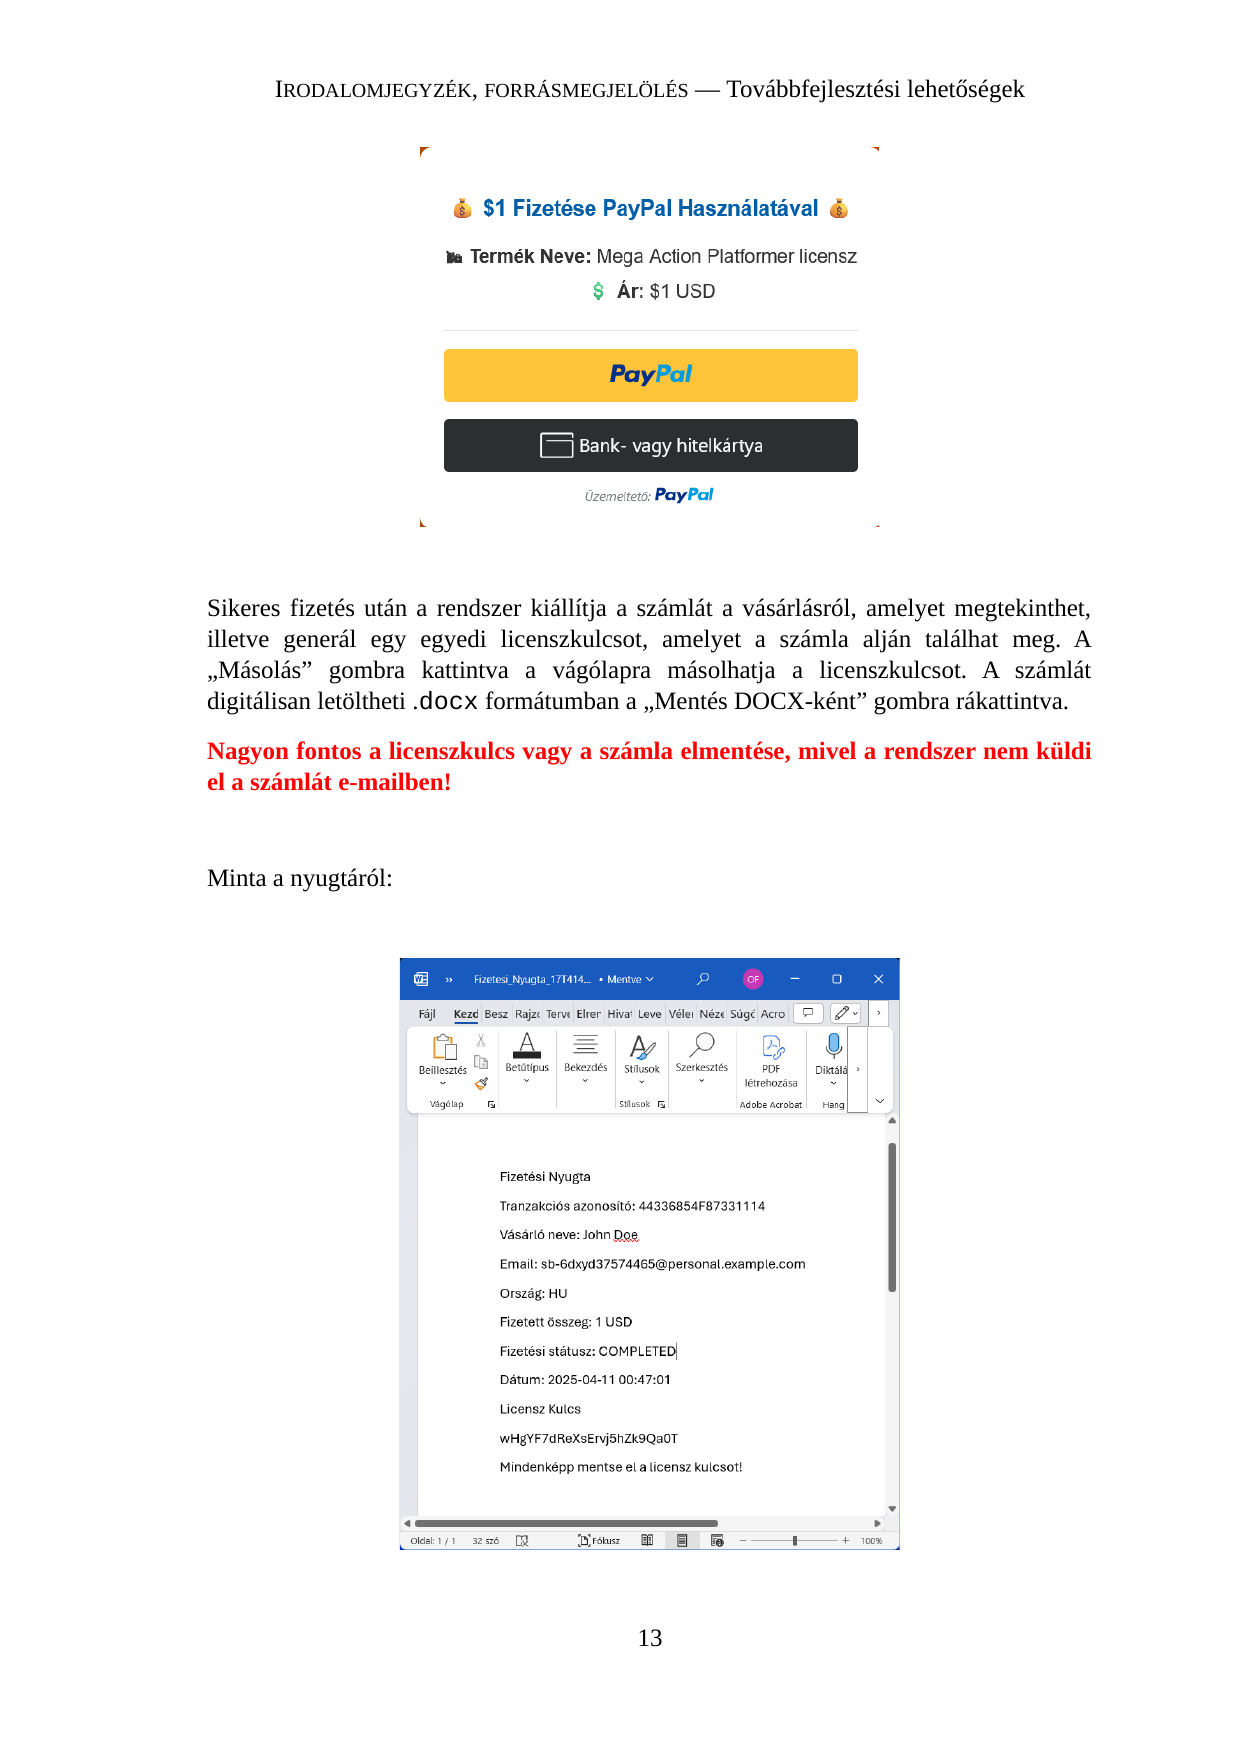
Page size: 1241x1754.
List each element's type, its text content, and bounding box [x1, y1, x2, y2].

text Nagyon fontos a licenszkulcs vagy a számla elmentése, mivel a rendszer nem küldi el a számlát e-mailben! [207, 736, 1092, 796]
picture [420, 147, 879, 527]
text Sikeres fizetés után a rendszer kiállítja a számlát a vásárlásról, amelyet megtekinthet, illetve generál egy egyedi licenszkulcsot, amelyet a számla alján találhat meg. A „Másolás” gombra kattintva a vágólapra másolhatja a licenszkulcsot. A számlát digitálisan letöltheti .docx formátumban a „Mentés DOCX-ként” gombra rákattintva. [207, 593, 1092, 717]
text Minta a nyugtáról: [207, 863, 1092, 891]
picture [399, 958, 900, 1550]
